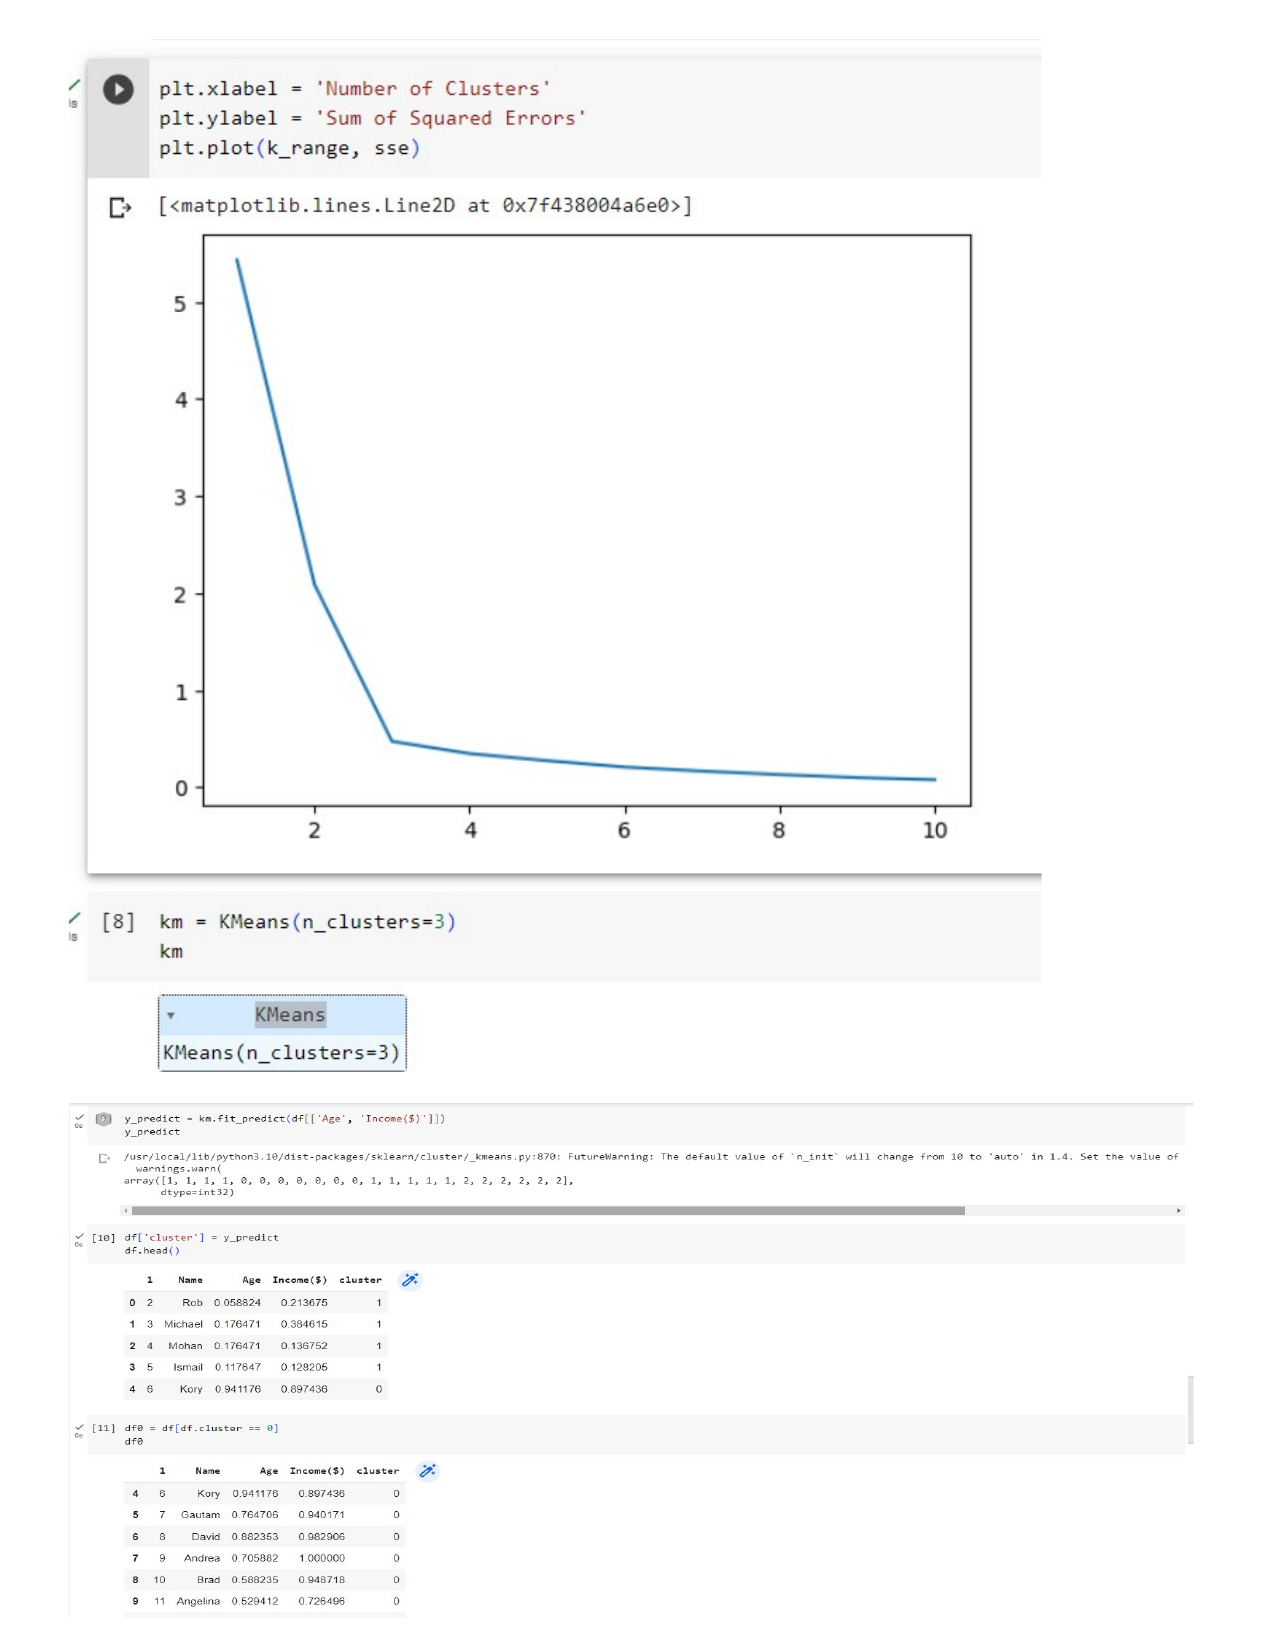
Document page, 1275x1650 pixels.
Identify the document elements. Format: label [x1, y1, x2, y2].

picture [68, 39, 1042, 1072]
picture [69, 1103, 1194, 1618]
